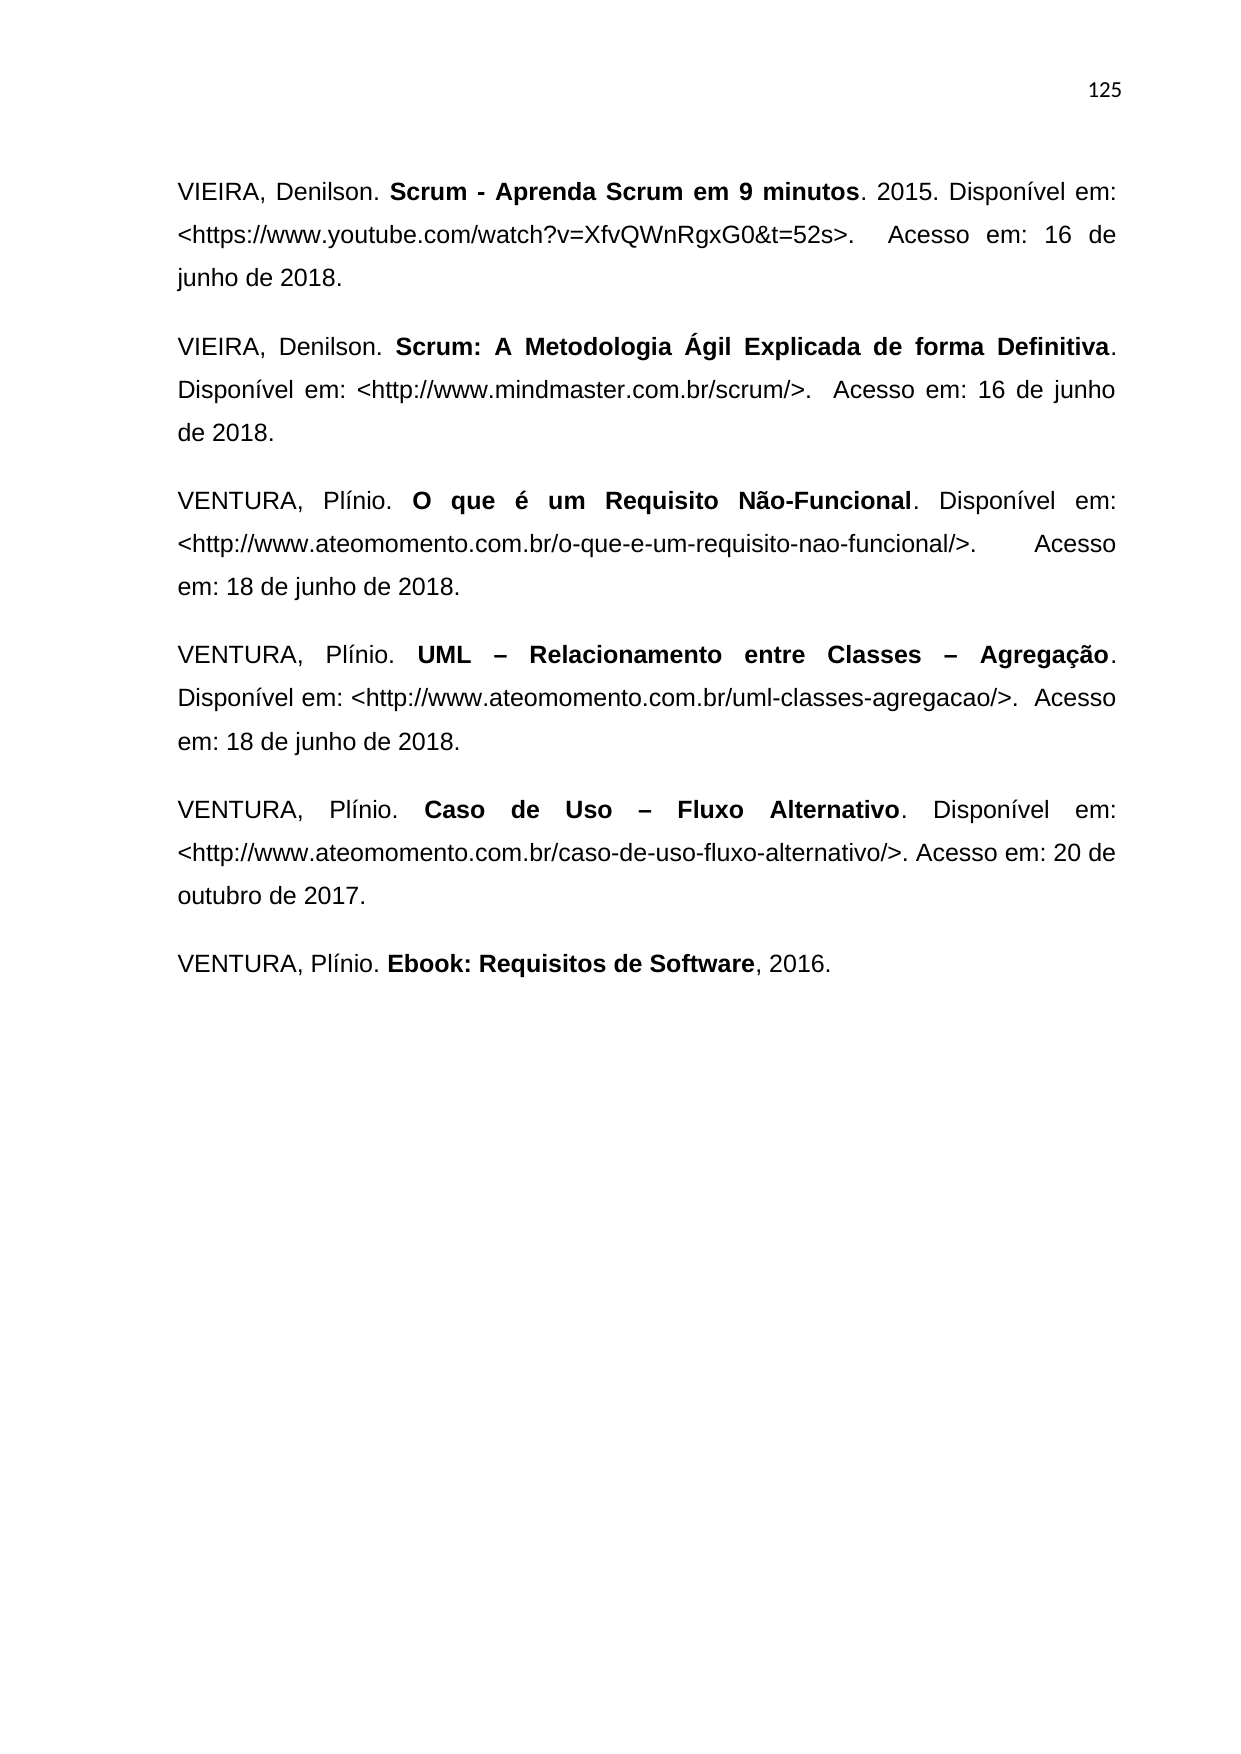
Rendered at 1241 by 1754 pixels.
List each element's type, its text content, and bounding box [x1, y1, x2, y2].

text VENTURA, Plínio. Caso de Uso – Fluxo Alternativo. Disponível em: <http://www.ateomomento.com.br/caso-de-uso-fluxo-alternativo/>. Acesso em: 20 de outubro de 2017. [177, 795, 1117, 910]
text VENTURA, Plínio. UML – Relacionamento entre Classes – Agregação. Disponível em: <http://www.ateomomento.com.br/uml-classes-agregacao/>. Acesso em: 18 de junho de 2018. [177, 640, 1117, 755]
text VENTURA, Plínio. Ebook: Requisitos de Software, 2016. [177, 949, 1117, 978]
text VIEIRA, Denilson. Scrum: A Metodologia Ágil Explicada de forma Definitiva. Disponível em: <http://www.mindmaster.com.br/scrum/>. Acesso em: 16 de junho de 2018. [177, 332, 1117, 447]
text VENTURA, Plínio. O que é um Requisito Não-Funcional. Disponível em: <http://www.ateomomento.com.br/o-que-e-um-requisito-nao-funcional/>. Acesso em: 18 de junho de 2018. [177, 486, 1117, 601]
text VIEIRA, Denilson. Scrum - Aprenda Scrum em 9 minutos. 2015. Disponível em: <https://www.youtube.com/watch?v=XfvQWnRgxG0&t=52s>. Acesso em: 16 de junho de 2018. [177, 177, 1117, 292]
